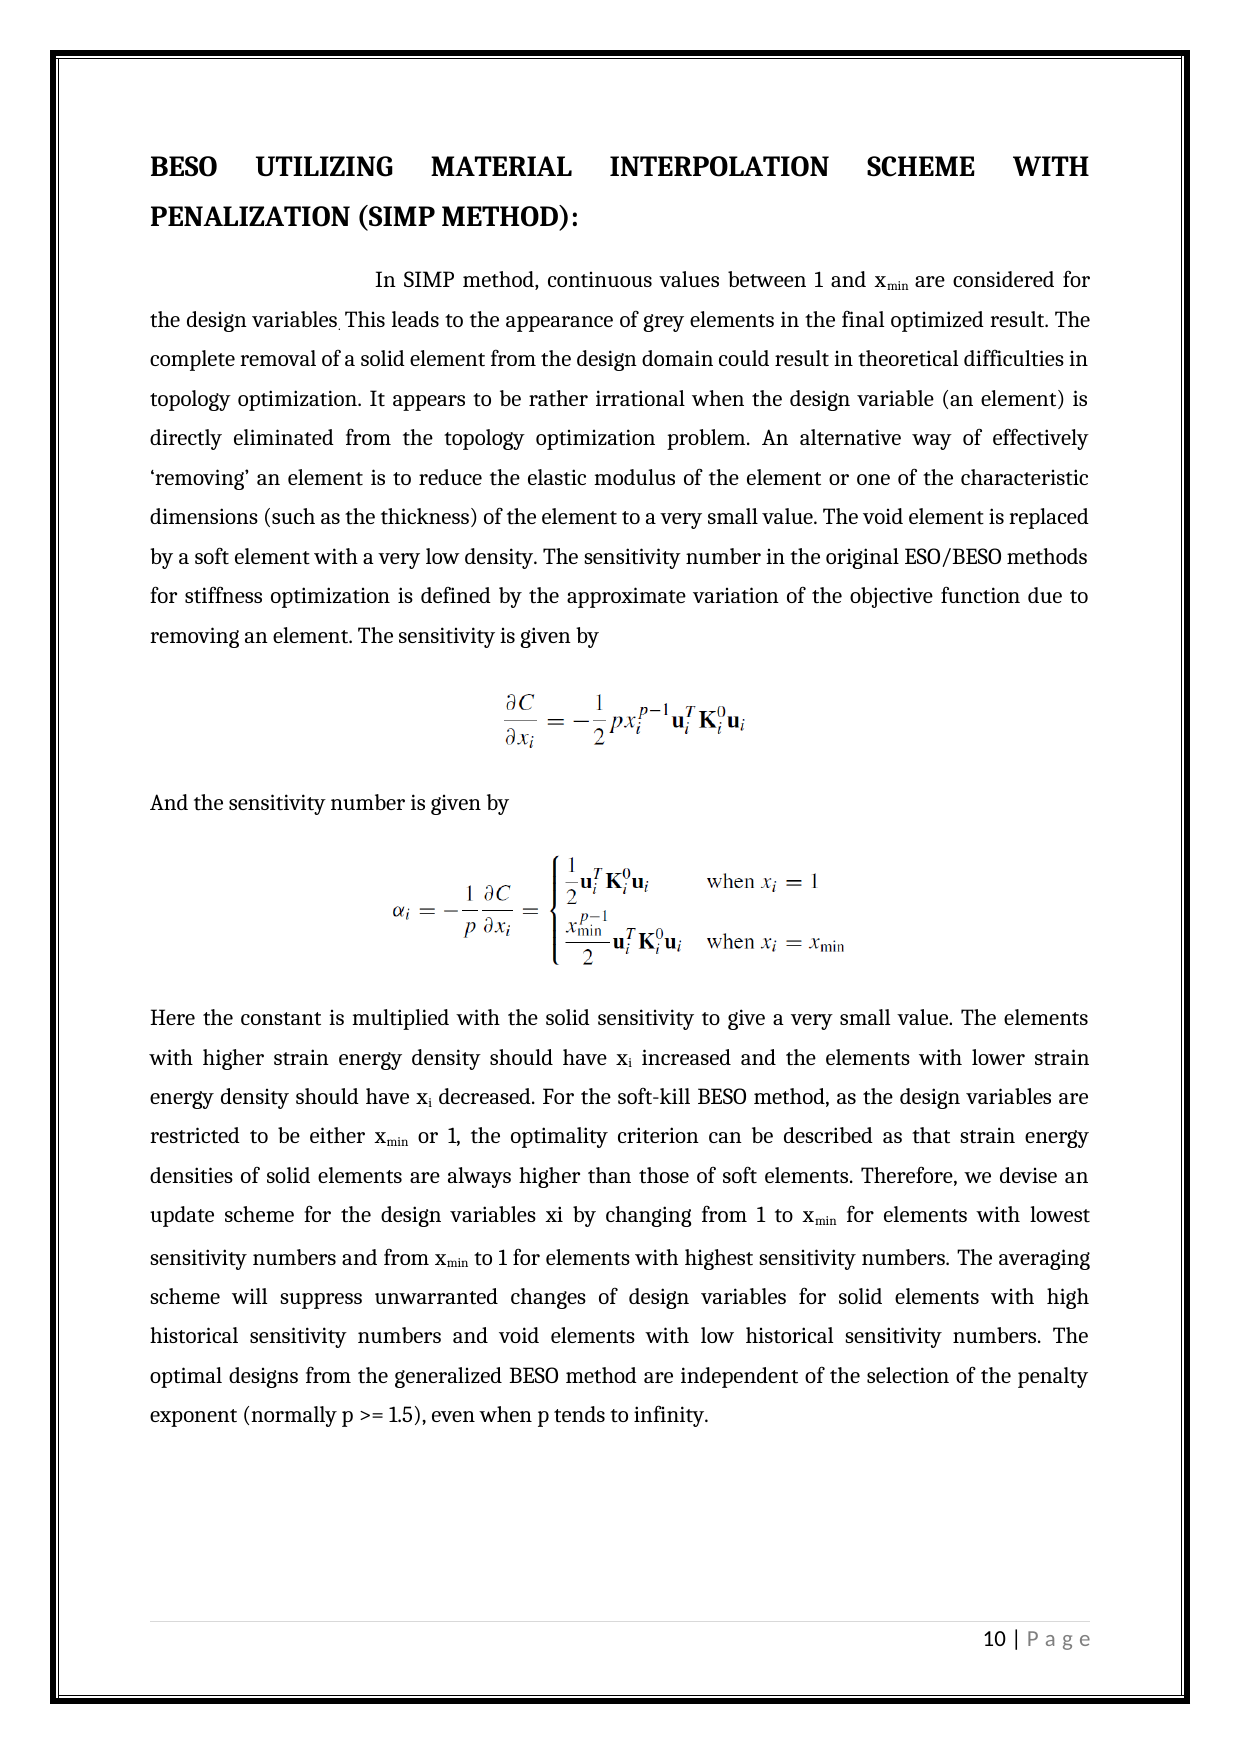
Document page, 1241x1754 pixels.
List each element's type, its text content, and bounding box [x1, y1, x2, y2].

text Here the constant is multiplied with the solid sensitivity to give a very small value. The elements with higher strain energy density should have xi increased and the elements with lower strain energy density should have xi decreased. For the soft-kill BESO method, as the design variables are restricted to be either xmin or 1, the optimality criterion can be described as that strain energy densities of solid elements are always higher than those of soft elements. Therefore, we devise an update scheme for the design variables xi by changing from 1 to xmin for elements with lowest sensitivity numbers and from xmin to 1 for elements with highest sensitivity numbers. The averaging scheme will suppress unwarranted changes of design variables for solid elements with high historical sensitivity numbers and void elements with low historical sensitivity numbers. The optimal designs from the generalized BESO method are independent of the selection of the penalty exponent (normally p >= 1.5), even when p tends to infinity. [150, 1005, 1090, 1428]
picture [484, 678, 756, 759]
text In SIMP method, continuous values between 1 and xmin are considered for the design variables. This leads to the appearance of grey elements in the final optimized result. The complete removal of a solid element from the design domain could result in theoretical difficulties in topology optimization. It appears to be rather irrational when the design variable (an element) is directly eliminated from the topology optimization problem. An alternative way of effectively ‘removing’ an element is to reduce the elastic modulus of the element or one of the characteristic dimensions (such as the thickness) of the element to a very small value. The void element is replaced by a soft element with a very low density. The sensitivity number in the original ESO/BESO methods for stiffness optimization is defined by the approximate variation of the objective function due to removing an element. The sensitivity is given by [150, 267, 1090, 649]
picture [378, 845, 862, 975]
text And the sensitivity number is given by [150, 789, 1090, 816]
text BESO UTILIZING MATERIAL INTERPOLATION SCHEME WITH PENALIZATION (SIMP METHOD): [150, 150, 1090, 234]
